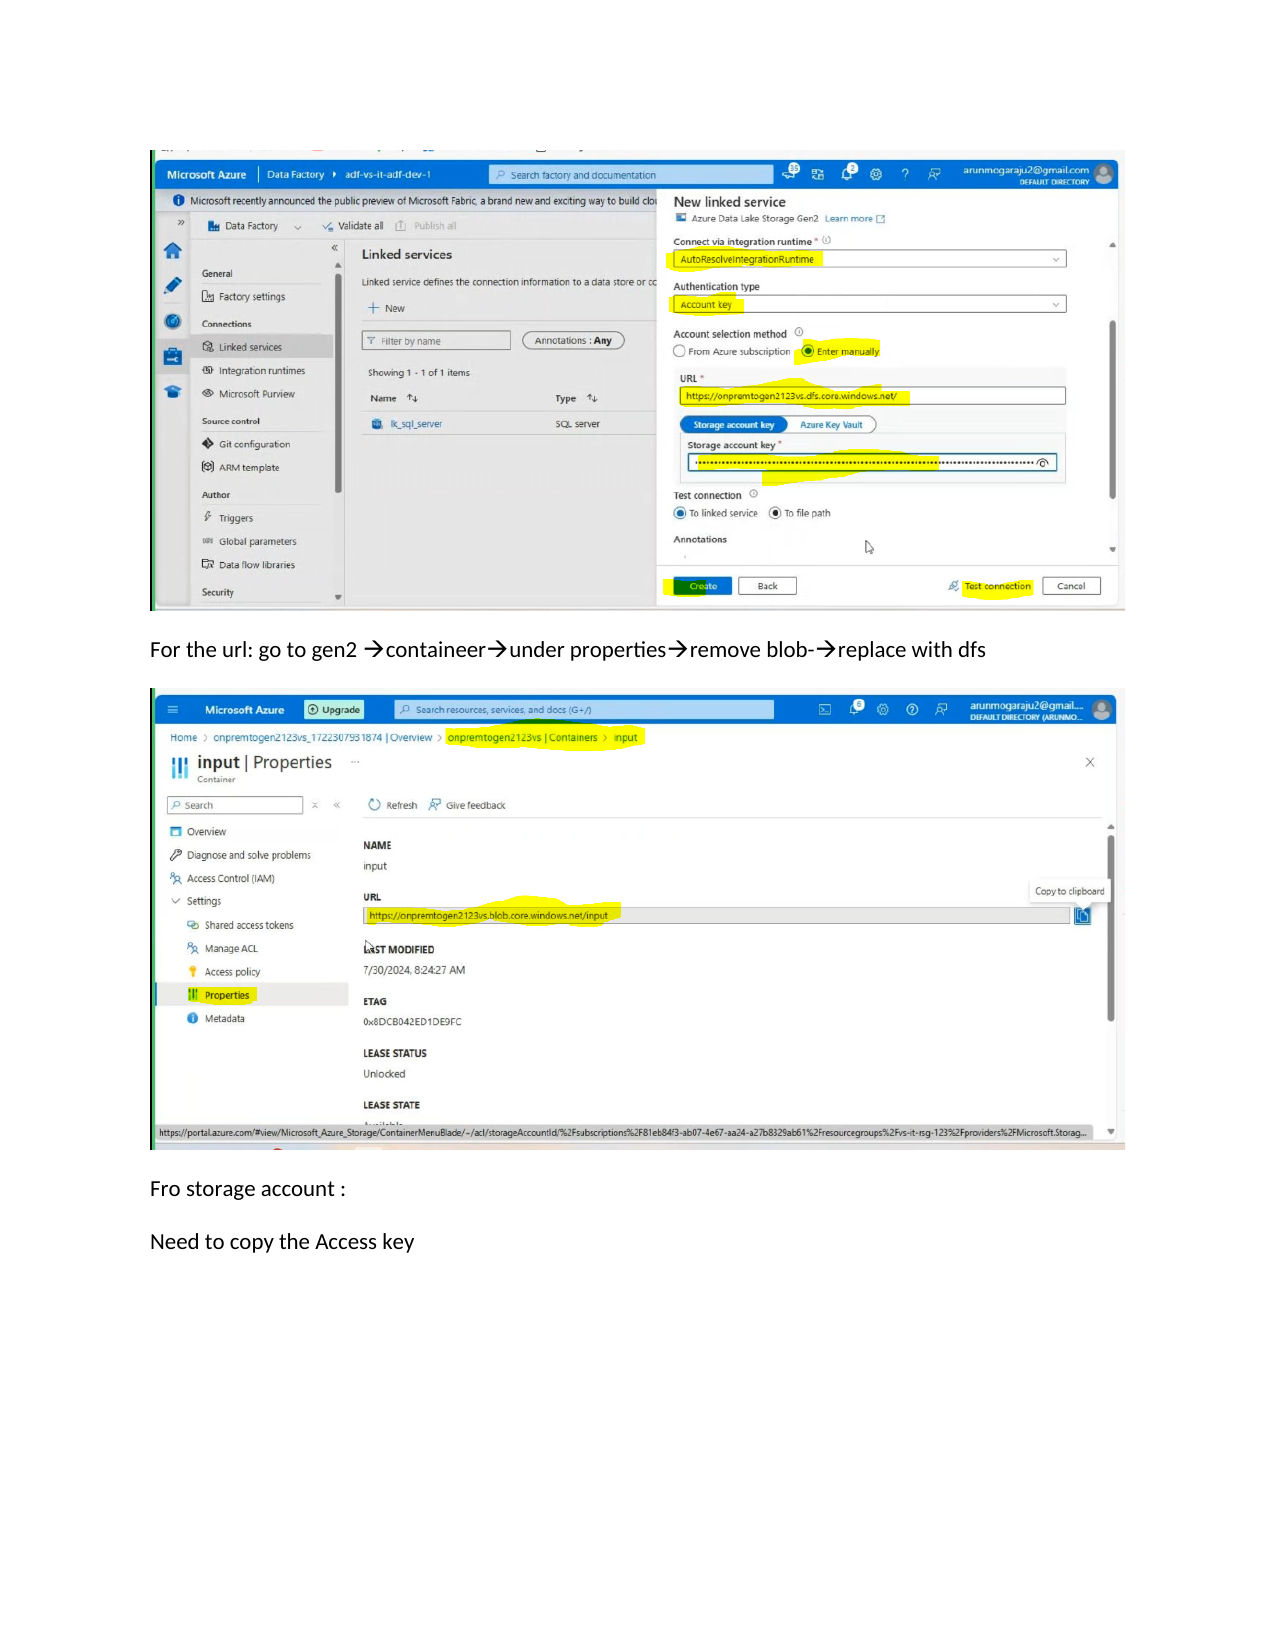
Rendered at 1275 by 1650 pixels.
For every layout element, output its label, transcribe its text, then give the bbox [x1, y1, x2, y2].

text Need to copy the Access key [150, 1227, 1125, 1255]
text For the url: go to gen2 containeerunder propertiesremove blob-replace with dfs [150, 636, 1125, 664]
picture [150, 150, 1125, 611]
picture [150, 688, 1125, 1150]
text Fro storage account : [150, 1174, 1125, 1202]
